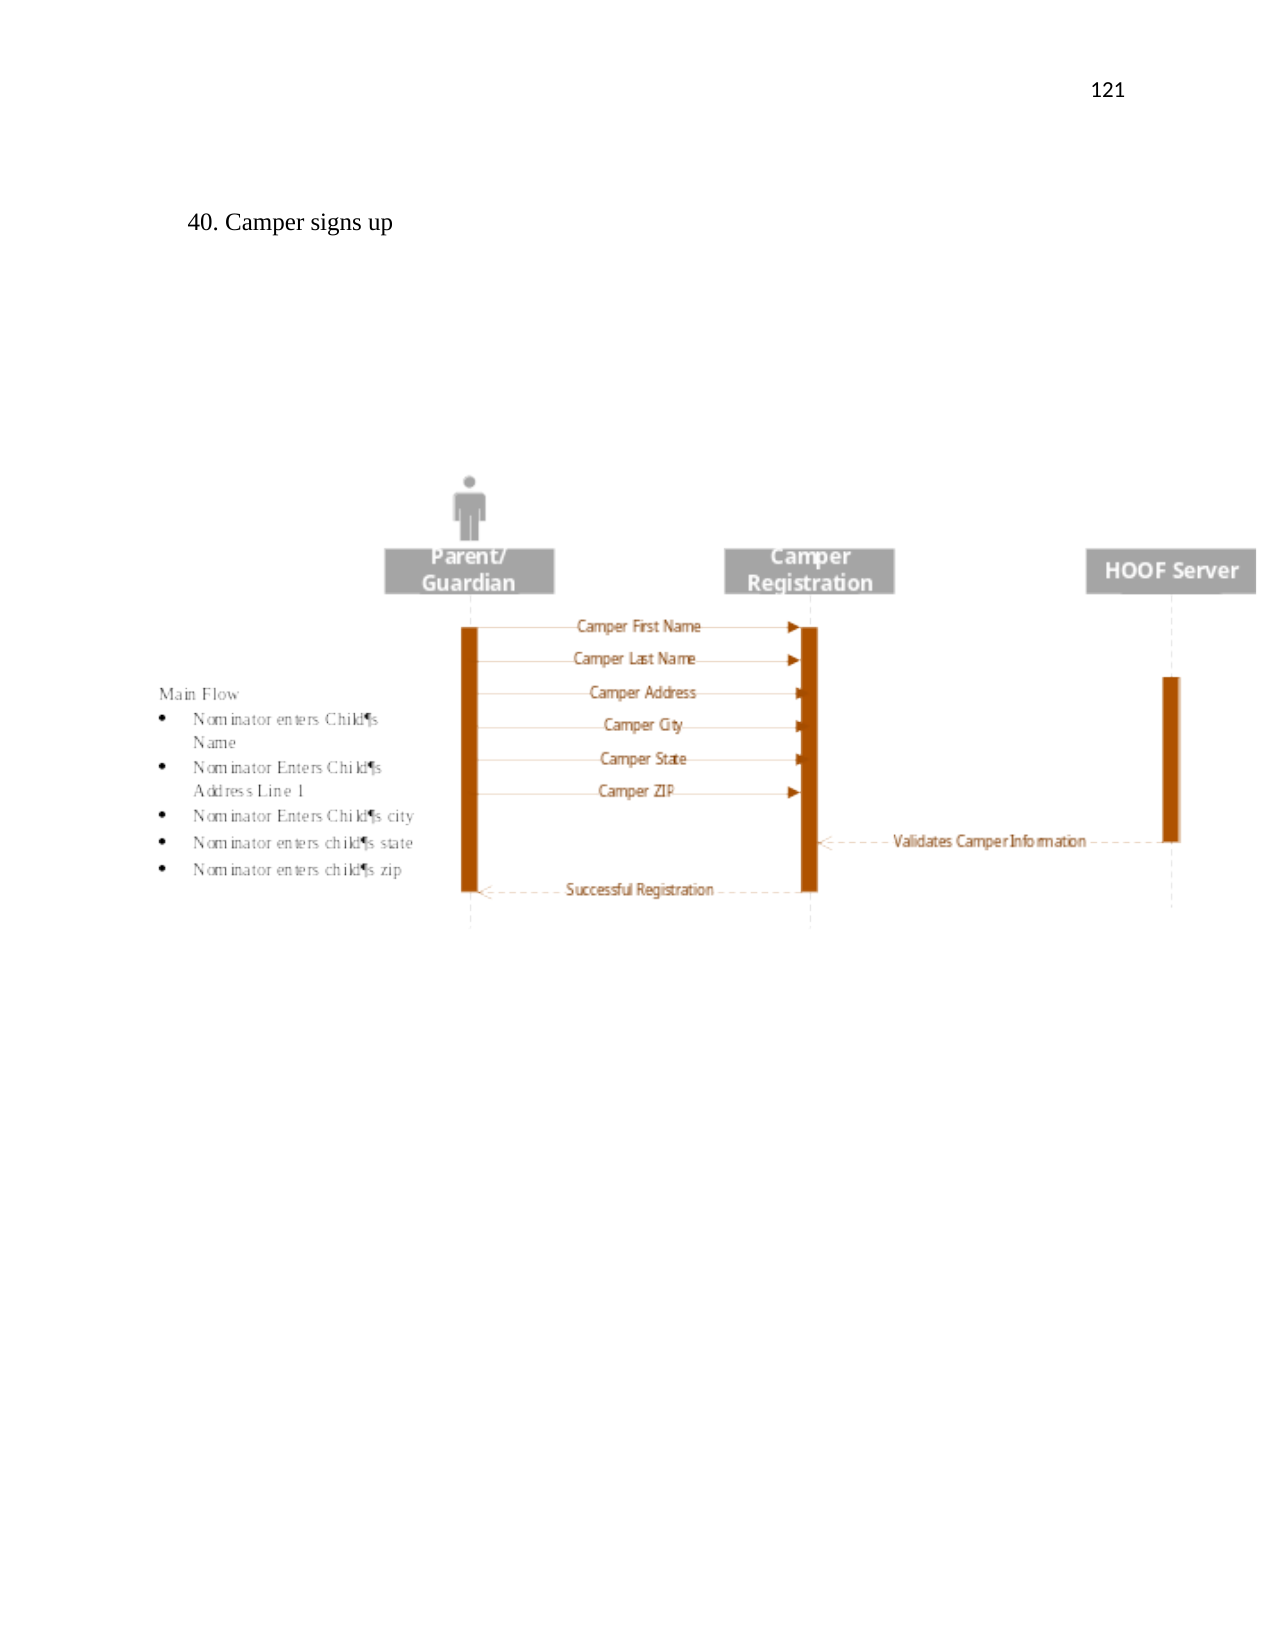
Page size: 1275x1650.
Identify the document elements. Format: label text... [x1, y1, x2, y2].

text 40. Camper signs up [187, 207, 1125, 236]
